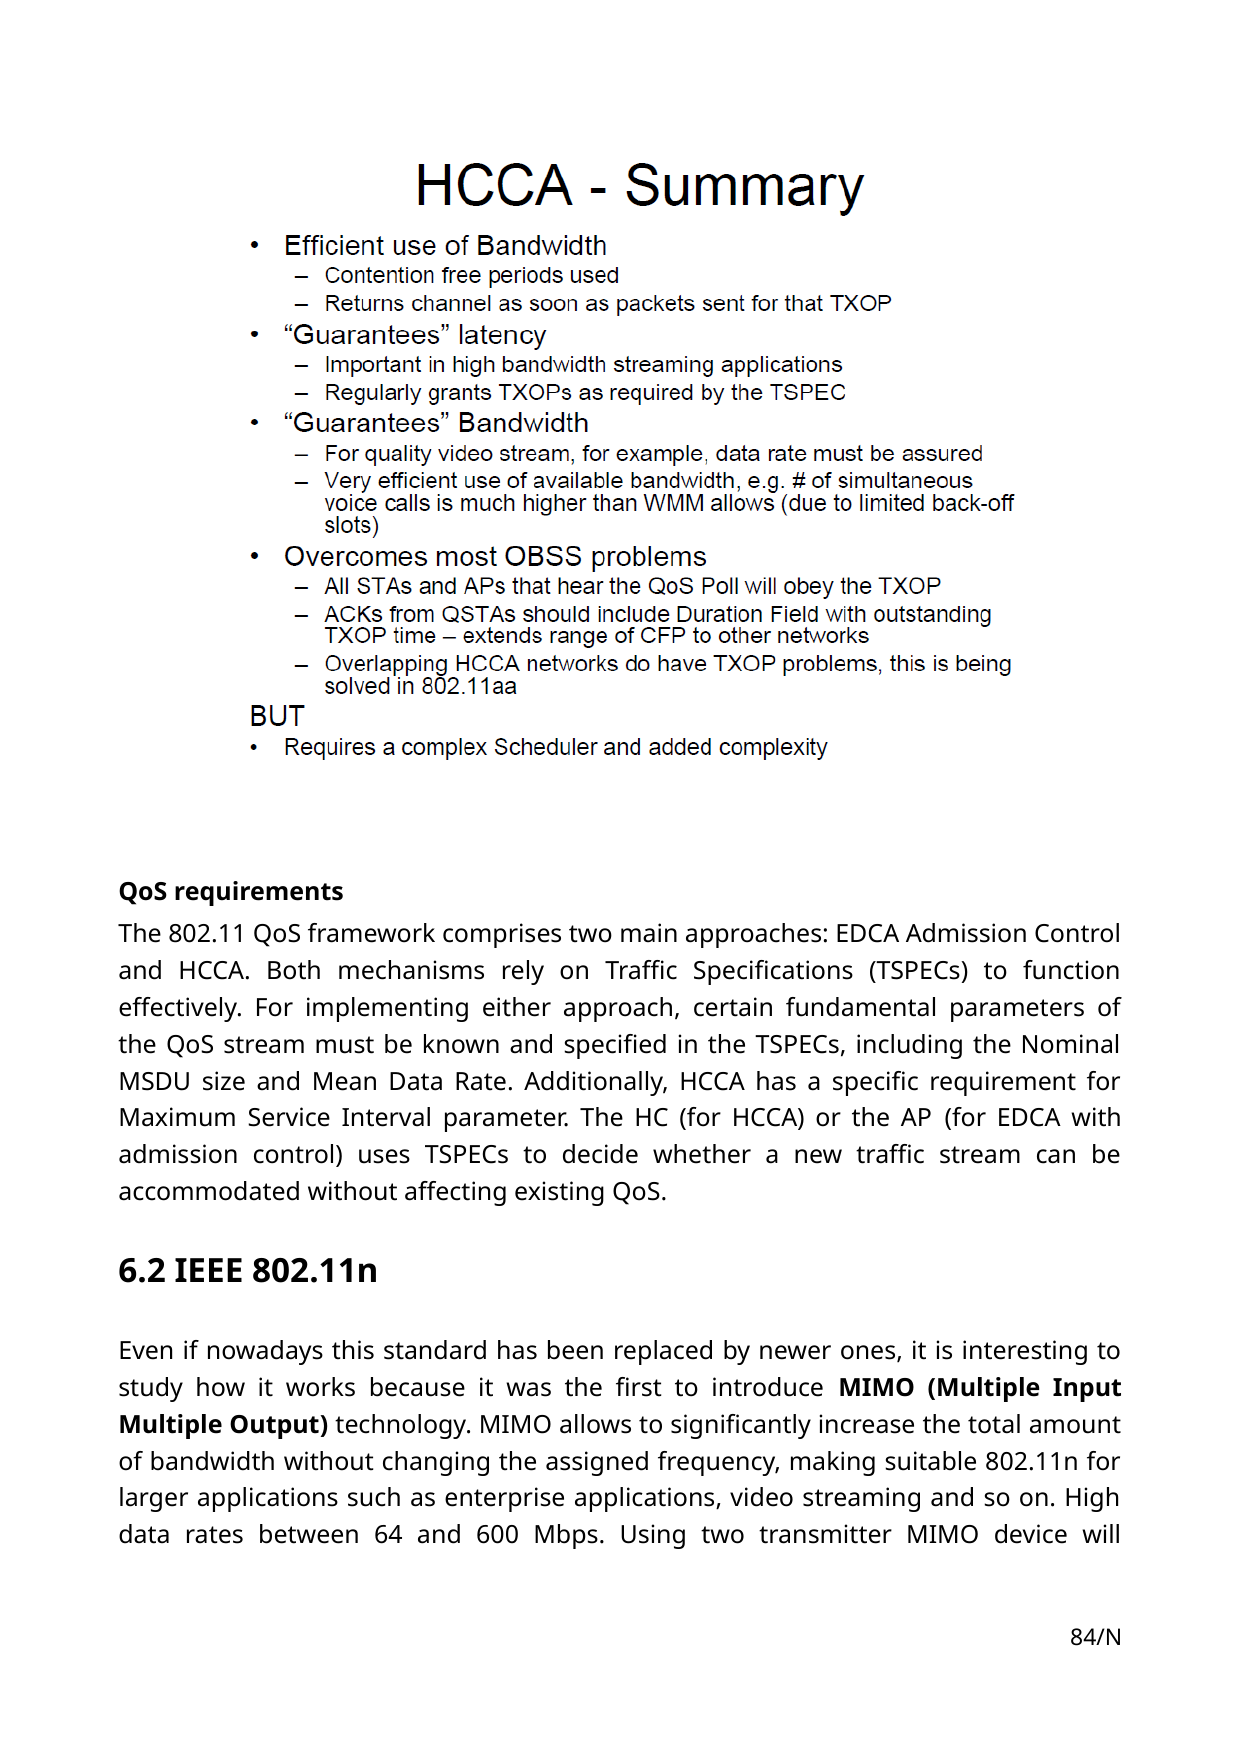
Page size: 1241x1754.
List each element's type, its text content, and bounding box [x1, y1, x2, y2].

text The 802.11 QoS framework comprises two main approaches: EDCA Admission Control and HCCA. Both mechanisms rely on Traffic Specifications (TSPECs) to function effectively. For implementing either approach, certain fundamental parameters of the QoS stream must be known and specified in the TSPECs, including the Nominal MSDU size and Mean Data Rate. Additionally, HCCA has a specific requirement for Maximum Service Interval parameter. The HC (for HCCA) or the AP (for EDCA with admission control) uses TSPECs to decide whether a new traffic stream can be accommodated without affecting existing QoS. [118, 916, 1122, 1208]
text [118, 1333, 1122, 1551]
text QoS requirements [118, 873, 1122, 907]
subtitle 6.2 IEEE 802.11n [118, 1247, 1122, 1292]
